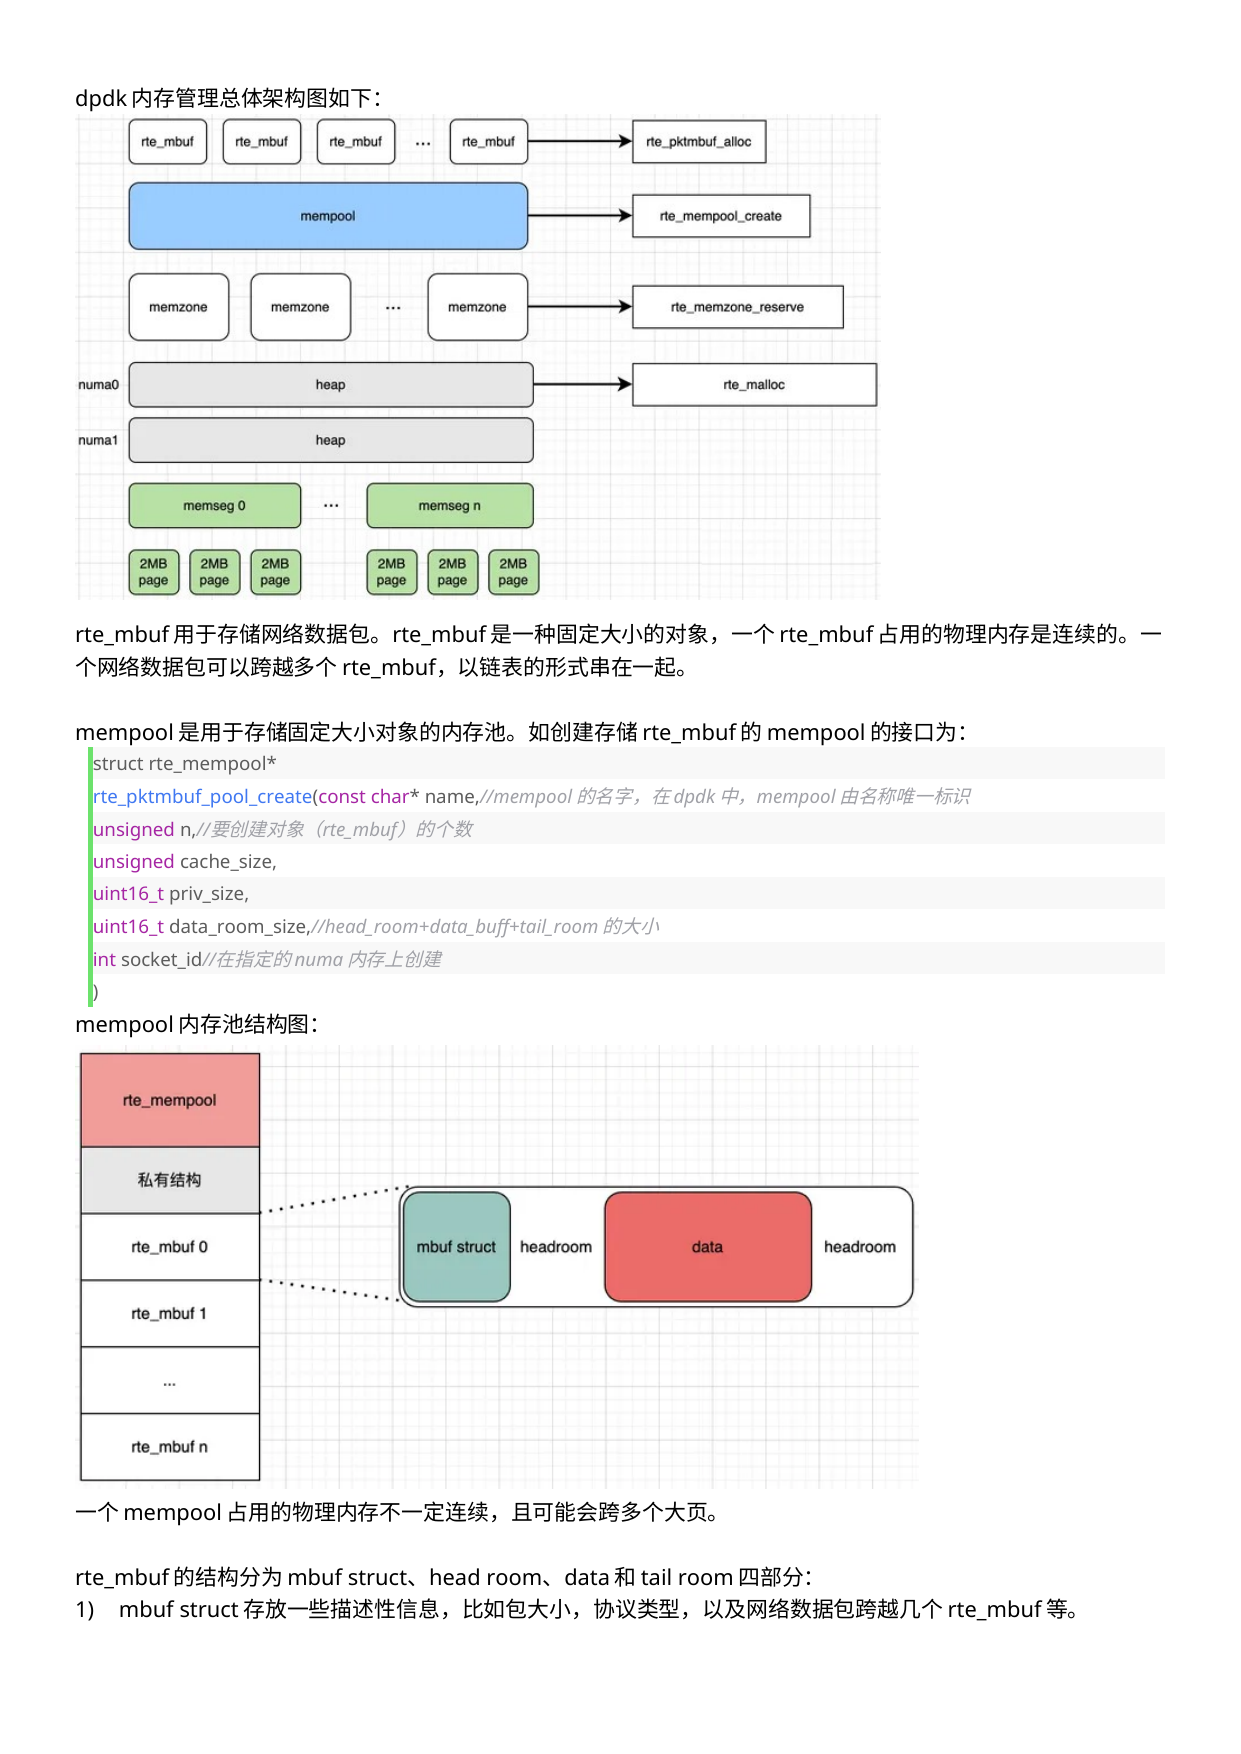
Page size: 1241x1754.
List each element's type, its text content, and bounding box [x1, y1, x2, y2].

text rte_mbuf用于存储网络数据包。rte_mbuf是一种固定大小的对象，一个rte_mbuf占用的物理内存是连续的。一个网络数据包可以跨越多个rte_mbuf，以链表的形式串在一起。 [75, 617, 1165, 682]
text uint16_t data_room_size,//head_room+data_buff+tail_room的大小 [93, 909, 1165, 942]
text uint16_t priv_size, [93, 877, 1165, 909]
text mempool是用于存储固定大小对象的内存池。如创建存储rte_mbuf的mempool的接口为： [75, 714, 1165, 747]
text mempool内存池结构图： [75, 1007, 1165, 1039]
text 一个mempool占用的物理内存不一定连续，且可能会跨多个大页。 [75, 1494, 1165, 1527]
text struct rte_mempool* [93, 747, 1165, 779]
list mbuf struct存放一些描述性信息，比如包大小，协议类型，以及网络数据包跨越几个rte_mbuf等。 [75, 1592, 1165, 1624]
text rte_mbuf的结构分为mbuf struct、head room、data和tail room四部分： [75, 1559, 1165, 1592]
picture [75, 114, 881, 600]
text unsigned n,//要创建对象（rte_mbuf）的个数 [93, 812, 1165, 844]
picture [75, 1045, 919, 1489]
text ) [93, 974, 1165, 1007]
text dpdk内存管理总体架构图如下： [75, 81, 1165, 113]
text int socket_id//在指定的numa内存上创建 [93, 942, 1165, 974]
text rte_pktmbuf_pool_create(const char* name,//mempool的名字，在dpdk中，mempool由名称唯一标识 [93, 779, 1165, 812]
text unsigned cache_size, [93, 844, 1165, 877]
